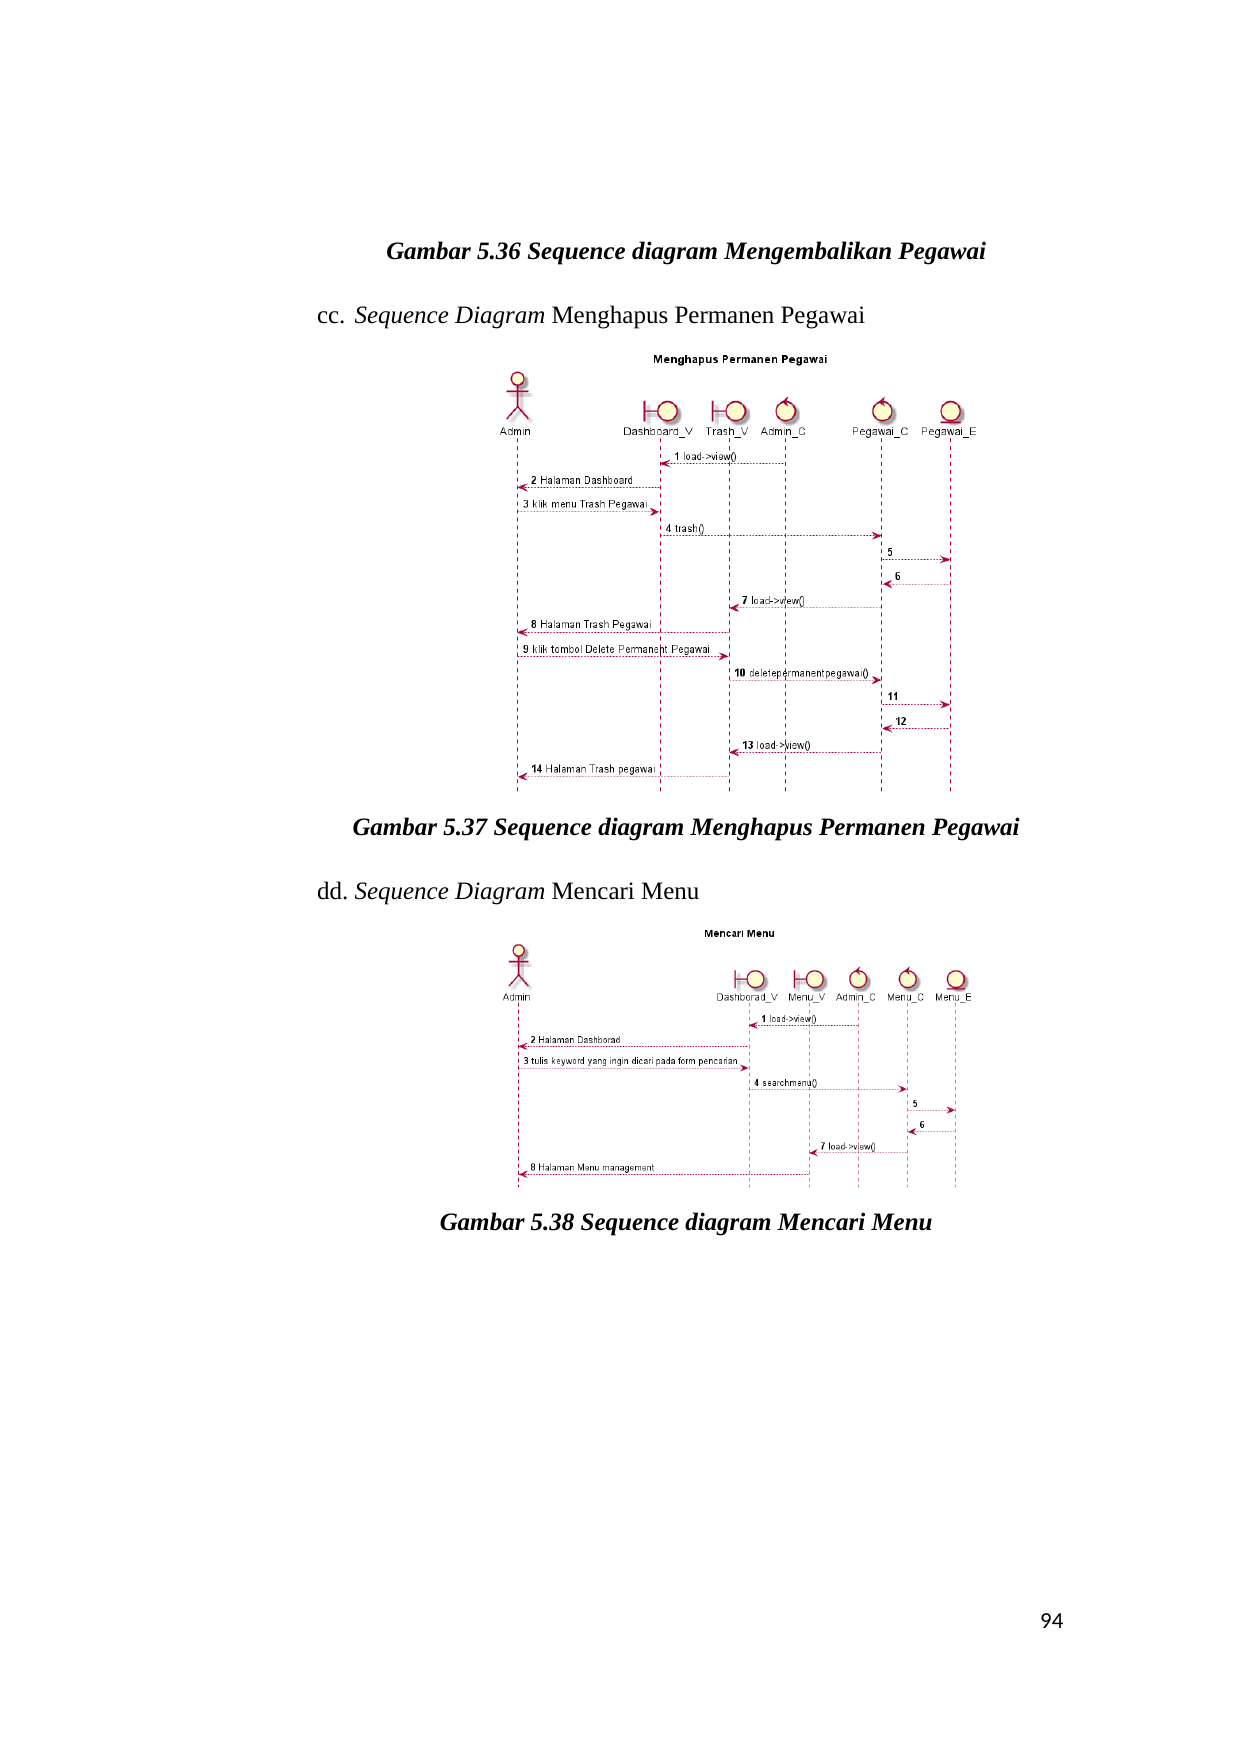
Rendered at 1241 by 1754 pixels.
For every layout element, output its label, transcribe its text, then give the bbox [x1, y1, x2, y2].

text Gambar 5.36 Sequence diagram Mengembalikan Pegawai [311, 236, 1063, 265]
picture [493, 343, 984, 799]
list Sequence Diagram Menghapus Permanen Pegawai [317, 300, 1063, 329]
text Gambar 5.37 Sequence diagram Menghapus Permanen Pegawai [311, 812, 1063, 841]
list Sequence Diagram Mencari Menu [317, 876, 1063, 905]
text Gambar 5.38 Sequence diagram Mencari Menu [311, 1207, 1063, 1236]
picture [497, 919, 979, 1194]
